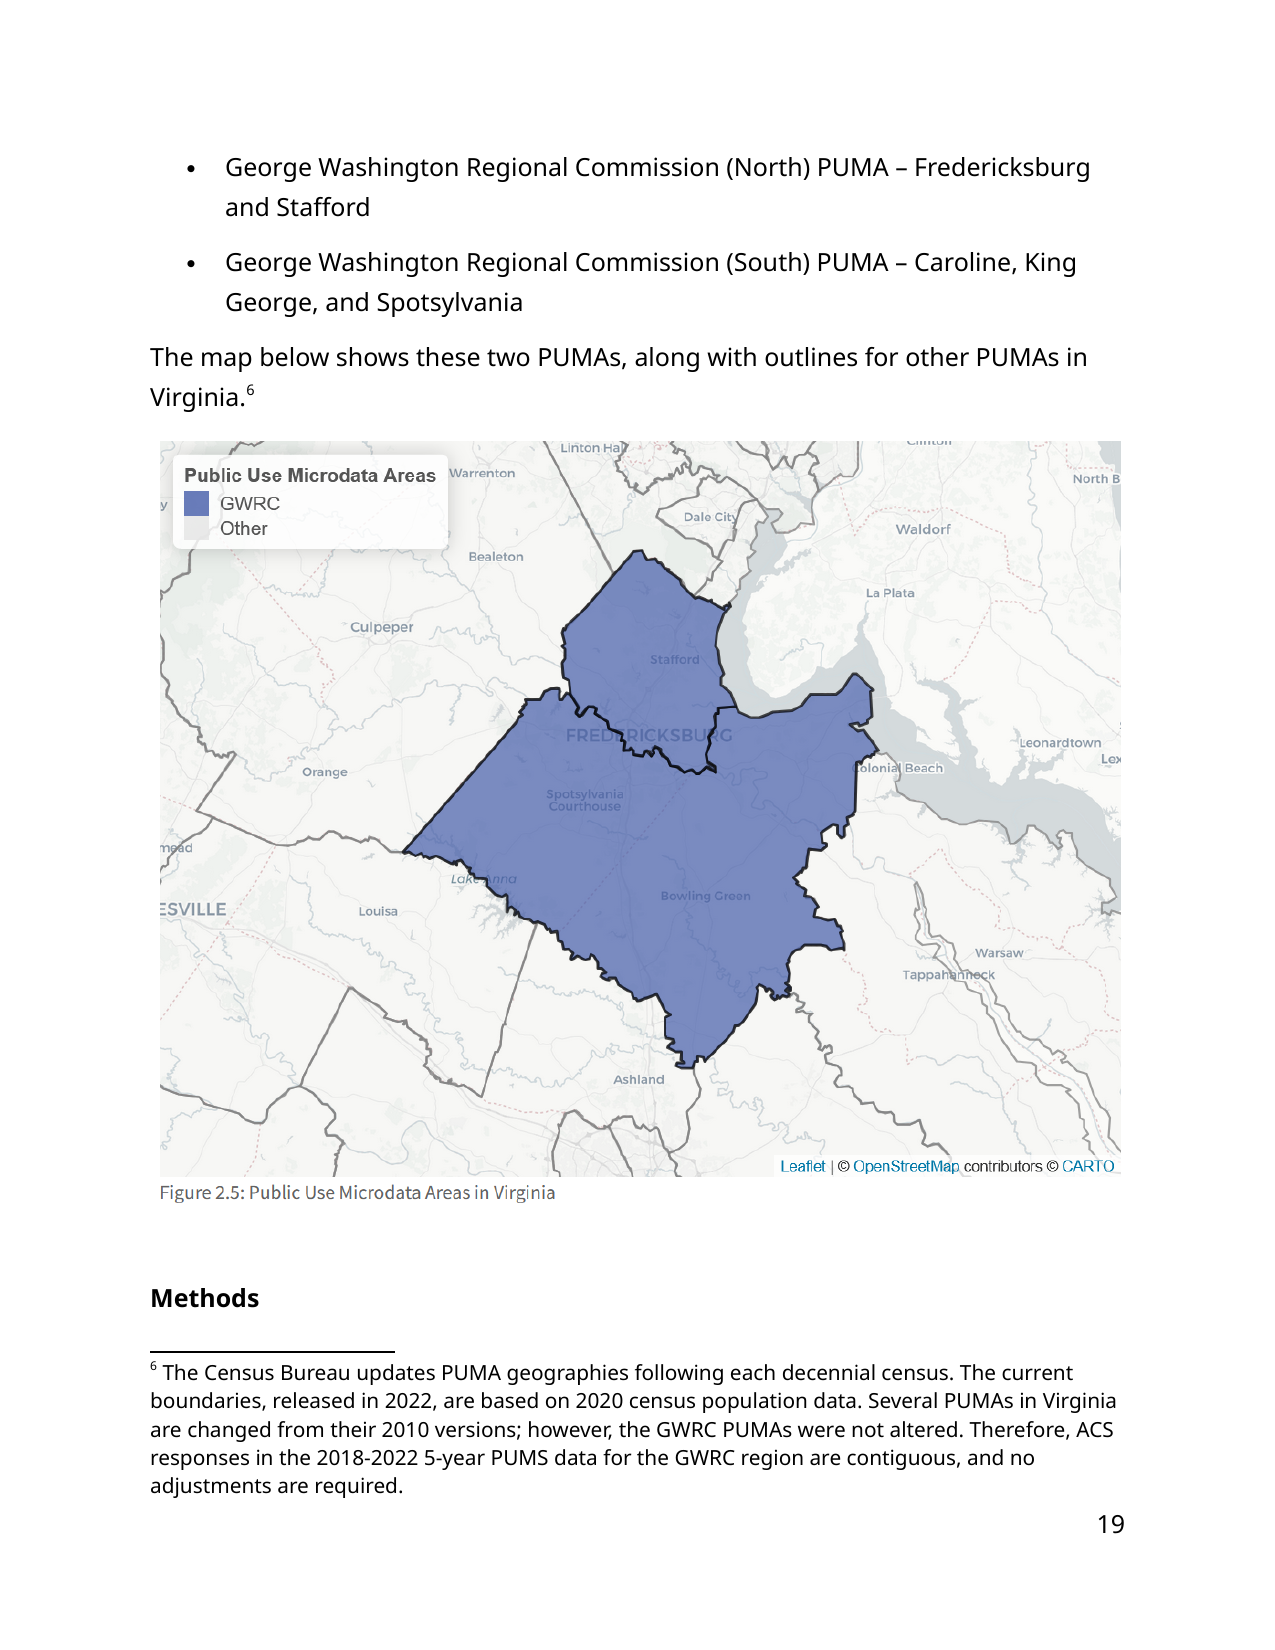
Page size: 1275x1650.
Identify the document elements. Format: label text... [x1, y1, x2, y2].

text Methods [150, 1281, 1125, 1314]
text The map below shows these two PUMAs, along with outlines for other PUMAs in Virginia. [150, 340, 1125, 413]
list George Washington Regional Commission (South) PUMA – Caroline, King George, and Spotsylvania [187, 245, 1125, 318]
picture [150, 435, 1125, 1203]
list George Washington Regional Commission (North) PUMA – Fredericksburg and Stafford [187, 150, 1125, 223]
